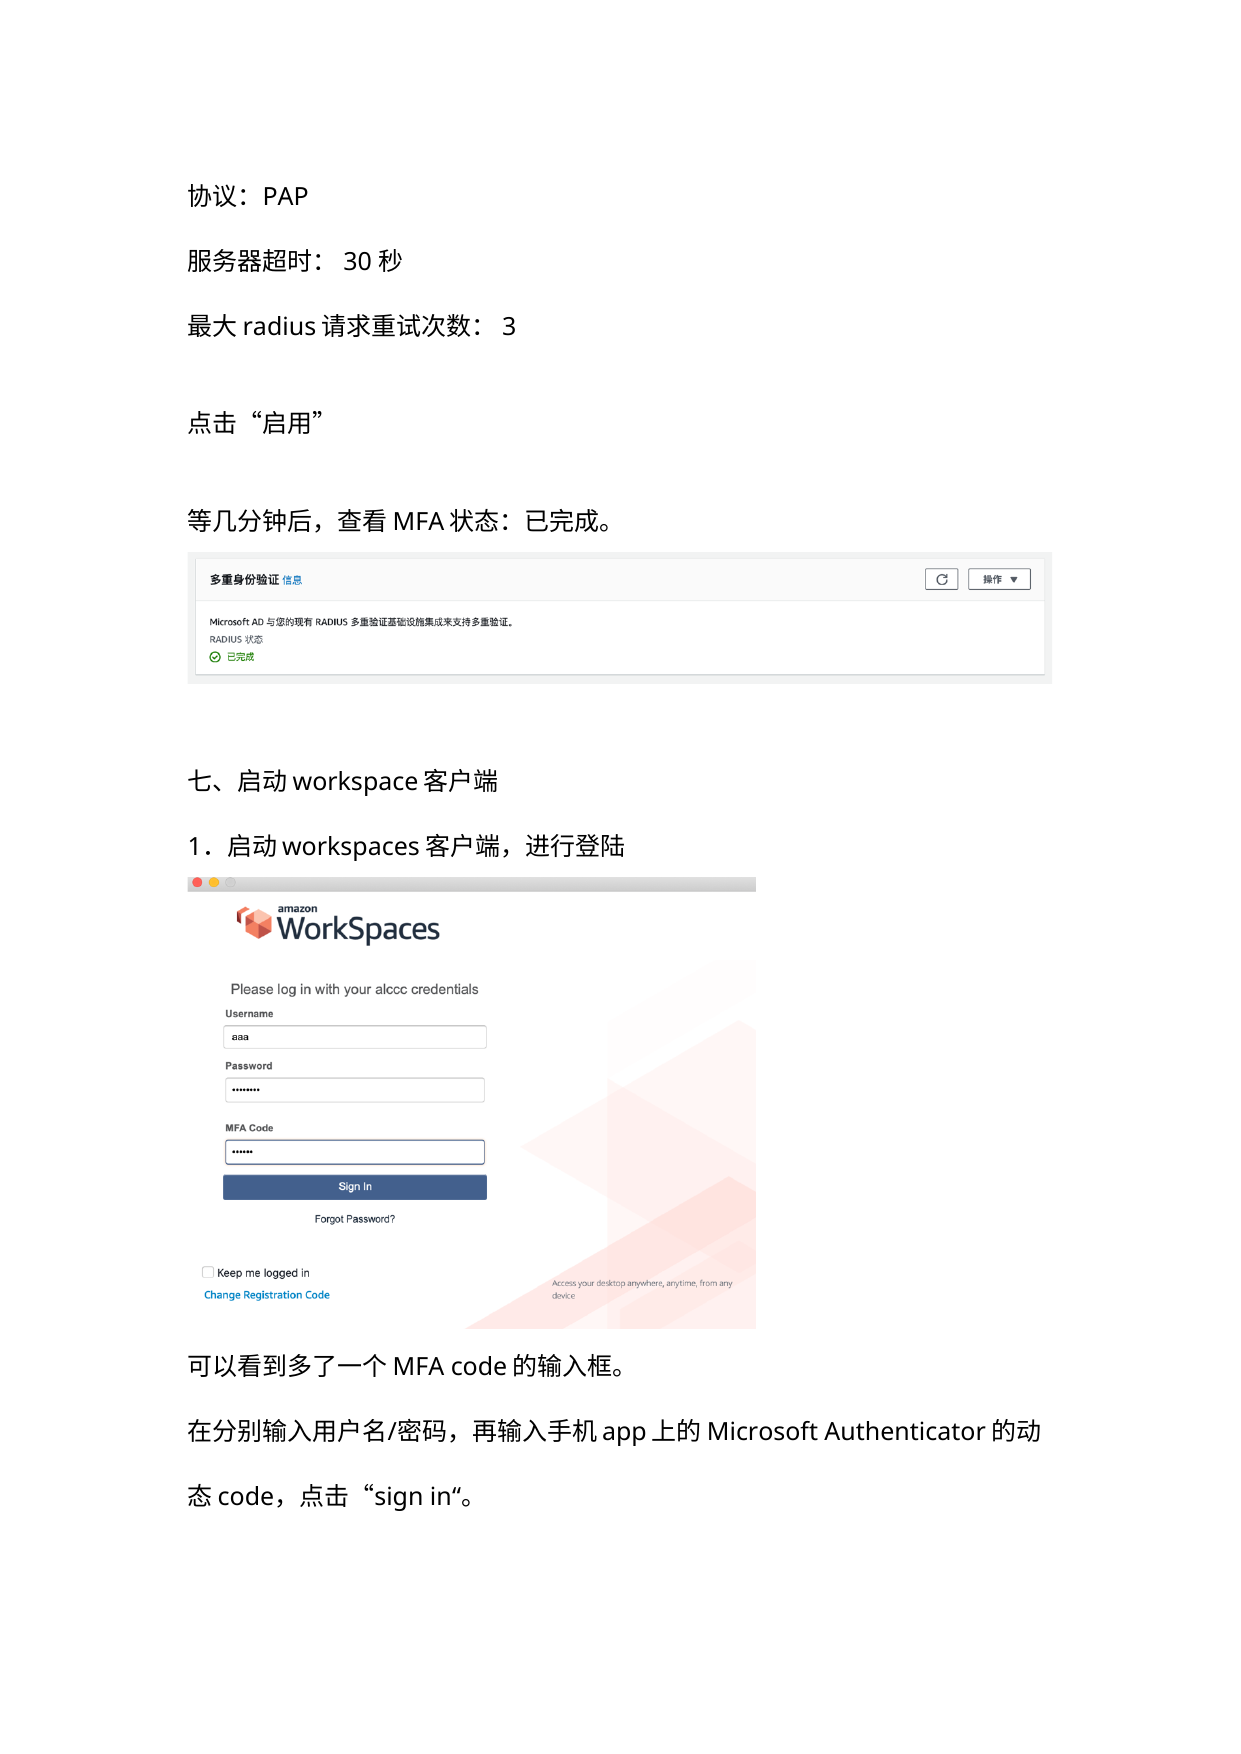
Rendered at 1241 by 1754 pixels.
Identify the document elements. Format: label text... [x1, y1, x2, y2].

text 点击“启用” [187, 389, 1053, 454]
text 七、启动workspace客户端 [187, 747, 1053, 812]
picture [187, 877, 756, 1329]
text 协议：PAP [187, 162, 1053, 227]
text 1．启动workspaces客户端，进行登陆 [187, 812, 1053, 877]
picture [187, 552, 1053, 684]
text 在分别输入用户名/密码，再输入手机app上的Microsoft Authenticator的动态code，点击“sign in“。 [187, 1397, 1053, 1527]
text 可以看到多了一个MFA code的输入框。 [187, 1332, 1053, 1397]
text 最大radius请求重试次数： 3 [187, 292, 1053, 357]
text 等几分钟后，查看MFA状态：已完成。 [187, 487, 1053, 552]
text 服务器超时： 30 秒 [187, 227, 1053, 292]
